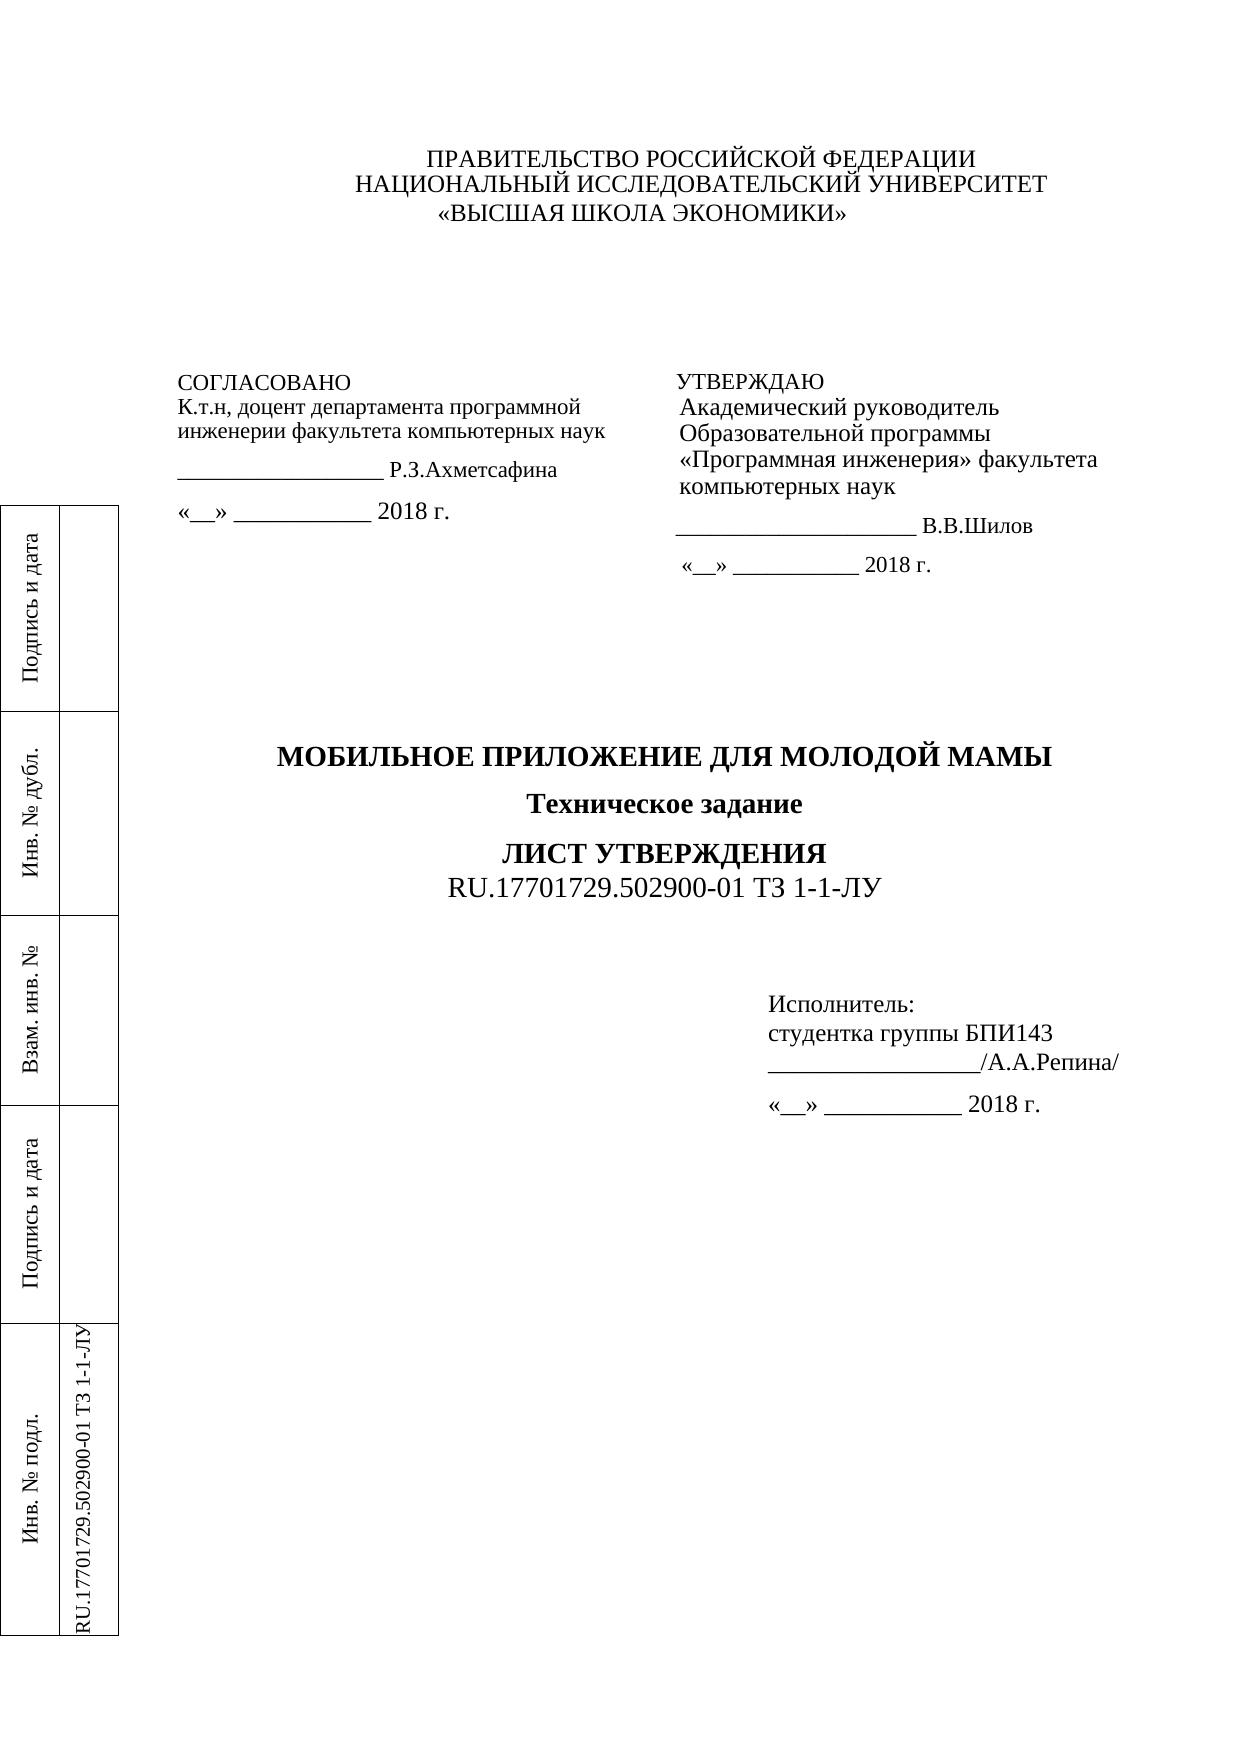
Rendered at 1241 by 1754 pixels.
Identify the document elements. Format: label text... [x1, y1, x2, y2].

text _________________/А.А.Репина/ [768, 1047, 1152, 1076]
text ПРАВИТЕЛЬСТВО РОССИЙСКОЙ ФЕДЕРАЦИИ [177, 147, 1152, 172]
table_header УТВЕРЖДАЮ _____________________ В.В.Шилов «__» ___________ 2018 г. [664, 371, 1163, 596]
text ЛИСТ УТВЕРЖДЕНИЯ [177, 836, 1152, 870]
text RU.17701729.502900-01 ТЗ 1-1-ЛУ [177, 870, 1152, 903]
table_cell [60, 1106, 118, 1322]
text Техническое задание [177, 786, 1152, 819]
text Исполнитель: [768, 989, 1152, 1018]
text «__» ___________ 2018 г. [768, 1089, 1152, 1118]
table_cell Инв. № дубл. [1, 712, 59, 914]
text НАЦИОНАЛЬНЫЙ ИССЛЕДОВАТЕЛЬСКИЙ УНИВЕРСИТЕТ [177, 172, 1152, 198]
table_cell [60, 712, 118, 914]
table_cell [60, 916, 118, 1105]
text «ВЫСШАЯ ШКОЛА ЭКОНОМИКИ» [59, 198, 1152, 227]
table_cell RU.17701729.502900-01 ТЗ 1-1-ЛУ [60, 1324, 118, 1635]
table_cell Взам. инв. № [1, 916, 59, 1105]
table_cell Подпись и дата [1, 1106, 59, 1322]
table_header СОГЛАСОВАНО К.т.н, доцент департамента программной инженерии факультета компьютерных наук __________________ Р.З.Ахметсафина «__» ___________ 2018 г. [166, 371, 664, 596]
text МОБИЛЬНОЕ ПРИЛОЖЕНИЕ ДЛЯ МОЛОДОЙ МАМЫ [177, 739, 1152, 773]
text студентка группы БПИ143 [768, 1018, 1152, 1047]
table_header Подпись и дата [1, 506, 59, 711]
table_header [60, 506, 118, 711]
table_cell Инв. № подл. [1, 1324, 59, 1635]
